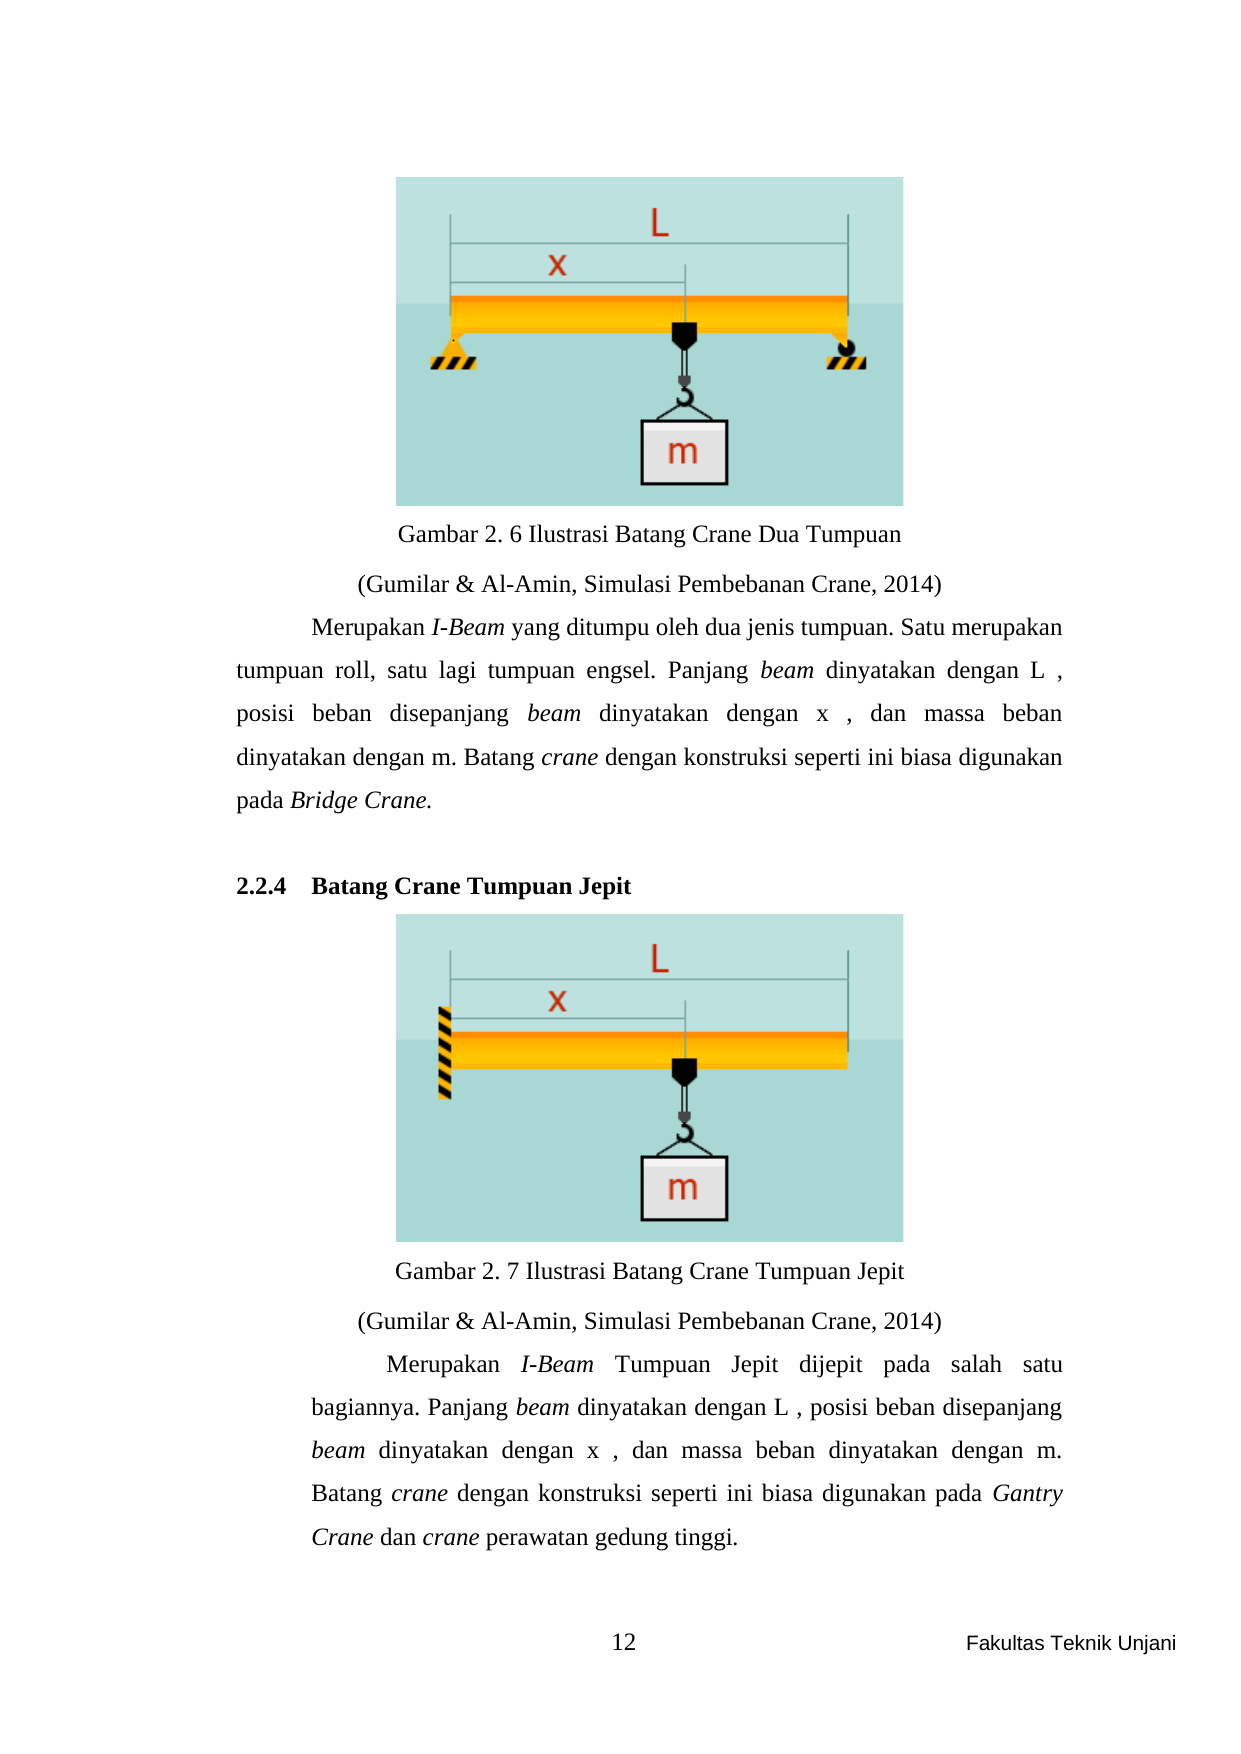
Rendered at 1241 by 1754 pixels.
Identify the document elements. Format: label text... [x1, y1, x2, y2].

text Merupakan I-Beam Tumpuan Jepit dijepit pada salah satu bagiannya. Panjang beam dinyatakan dengan L , posisi beban disepanjang beam dinyatakan dengan x , dan massa beban dinyatakan dengan m. Batang crane dengan konstruksi seperti ini biasa digunakan pada Gantry Crane dan crane perawatan gedung tinggi. [311, 1349, 1063, 1550]
subtitle 2.2.4 Batang Crane Tumpuan Jepit [236, 871, 1063, 900]
text Merupakan I-Beam yang ditumpu oleh dua jenis tumpuan. Satu merupakan tumpuan roll, satu lagi tumpuan engsel. Panjang beam dinyatakan dengan L , posisi beban disepanjang beam dinyatakan dengan x , dan massa beban dinyatakan dengan m. Batang crane dengan konstruksi seperti ini biasa digunakan pada Bridge Crane. [236, 612, 1063, 813]
text Gambar 2. 6 Ilustrasi Batang Crane Dua Tumpuan [236, 519, 1063, 548]
picture [395, 914, 904, 1242]
picture [395, 177, 904, 506]
text Gambar 2. 7 Ilustrasi Batang Crane Tumpuan Jepit [236, 1256, 1063, 1285]
